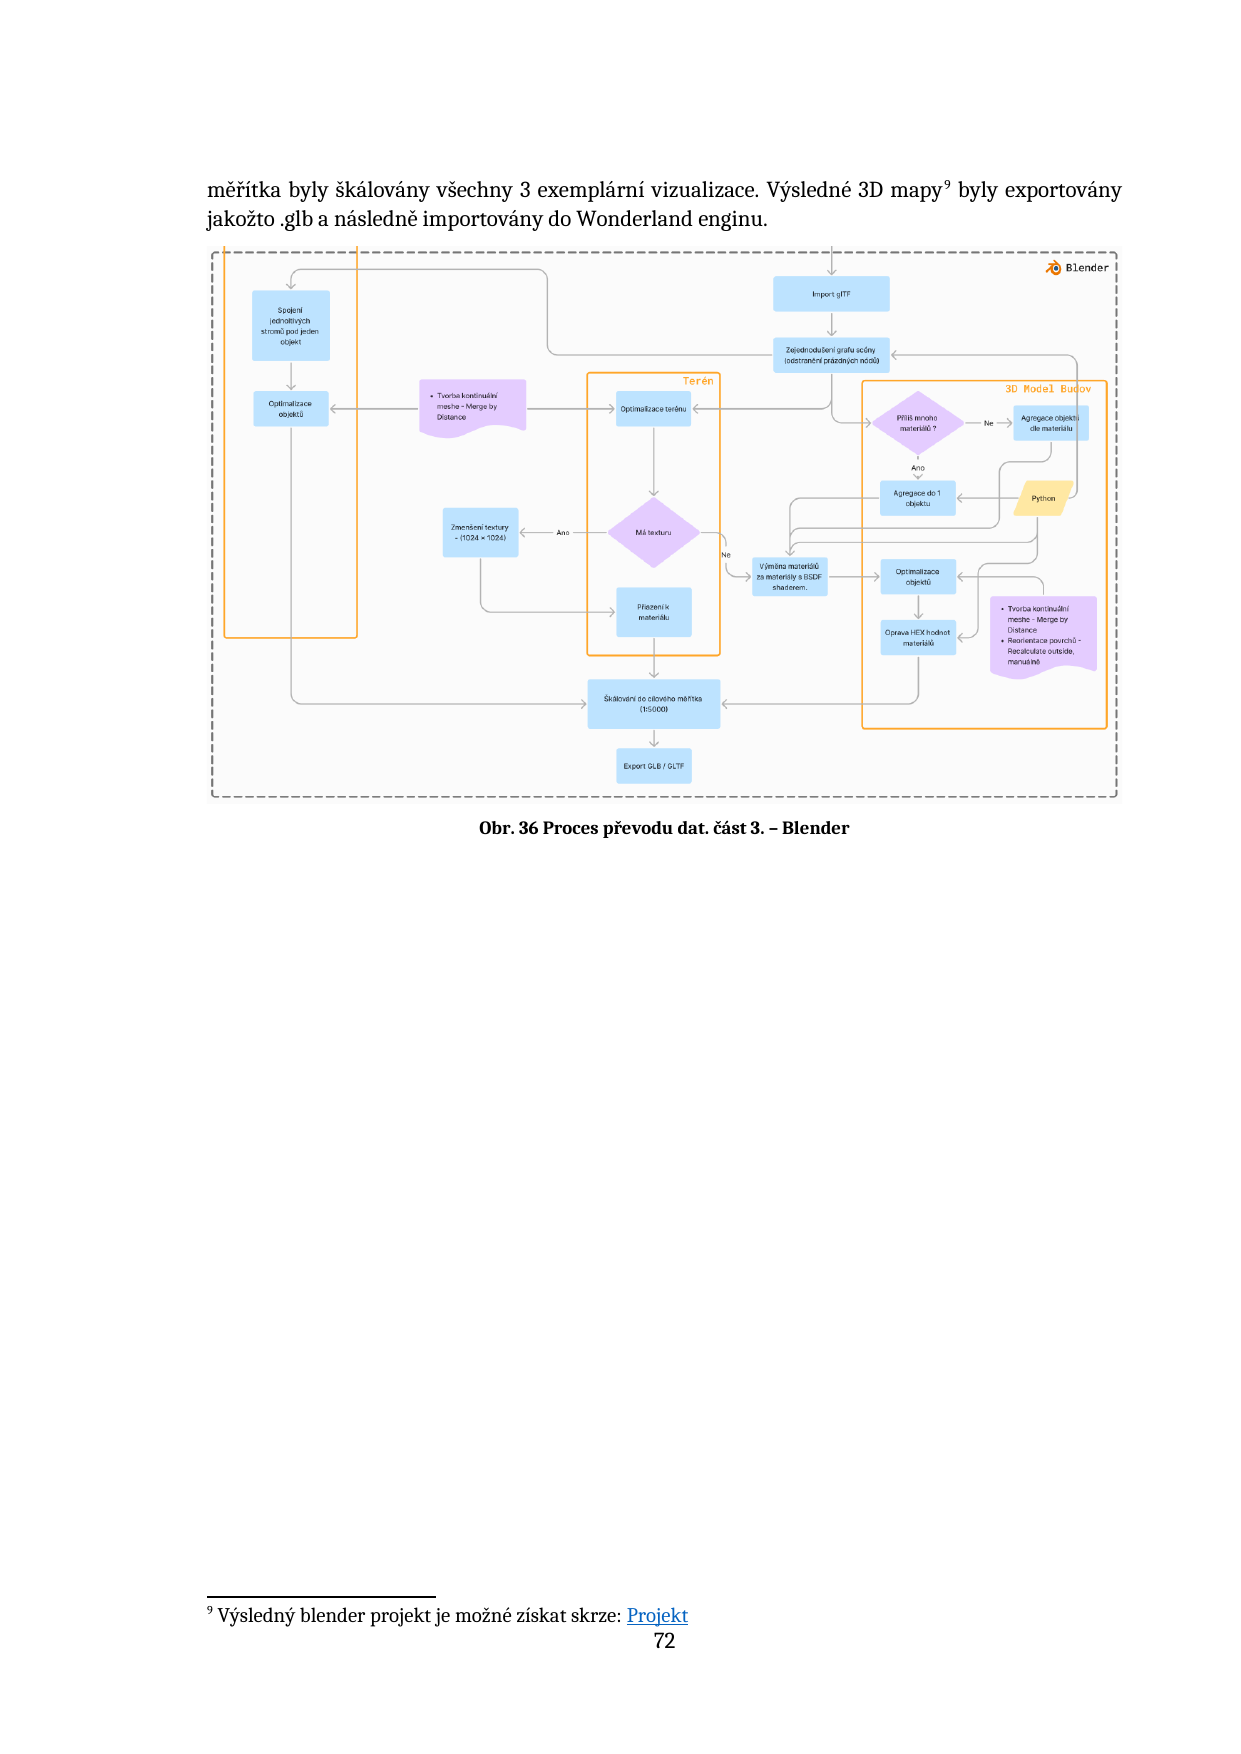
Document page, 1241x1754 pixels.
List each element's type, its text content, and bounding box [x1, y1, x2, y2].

picture [206, 246, 1123, 804]
text Obr. Proces převodu dat. část 3. – Blender [207, 818, 1122, 839]
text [207, 177, 1122, 232]
